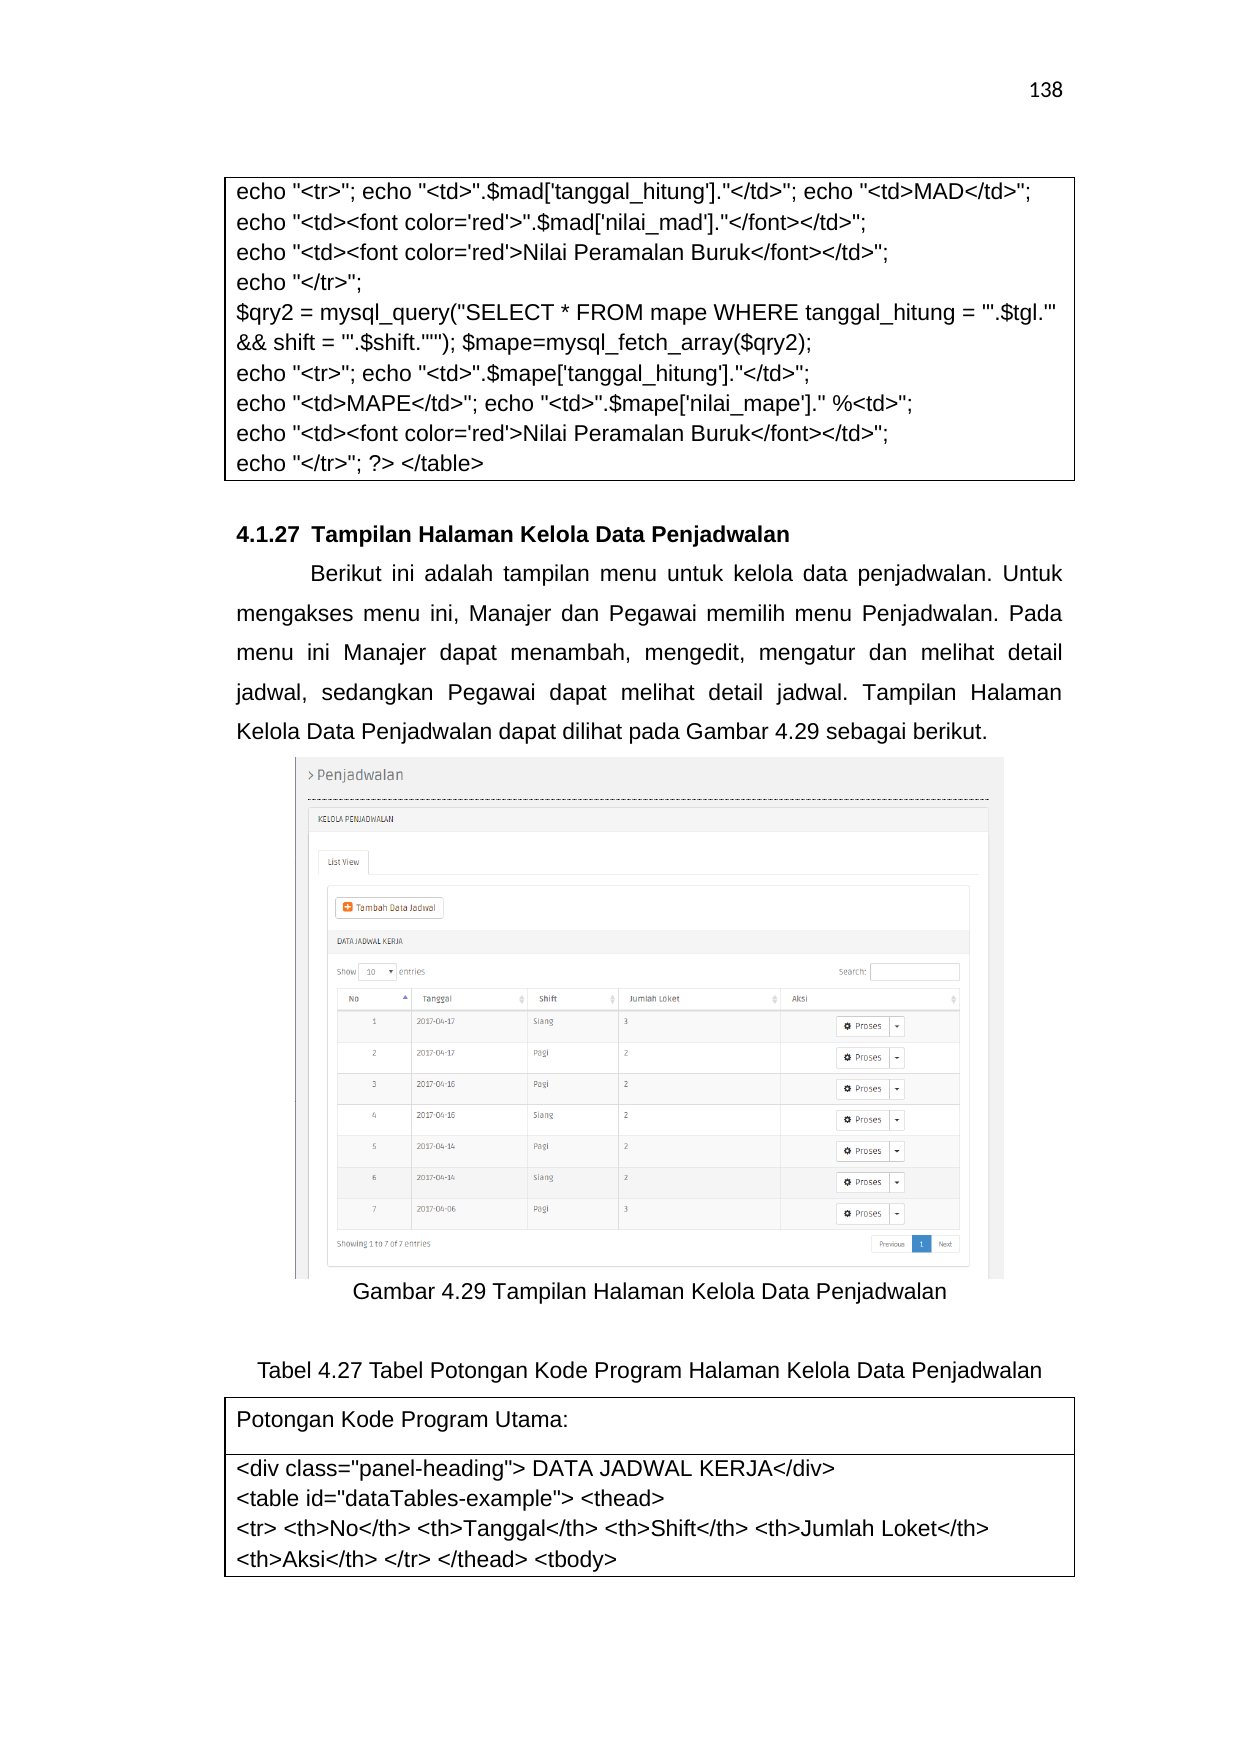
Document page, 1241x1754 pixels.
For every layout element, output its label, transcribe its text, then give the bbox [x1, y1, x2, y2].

picture [295, 757, 1004, 1279]
text Gambar 4.29 Tampilan Halaman Kelola Data Penjadwalan [236, 1278, 1063, 1305]
text Tabel 4.27 Tabel Potongan Kode Program Halaman Kelola Data Penjadwalan [236, 1357, 1063, 1384]
subtitle Tampilan Halaman Kelola Data Penjadwalan [236, 521, 1063, 547]
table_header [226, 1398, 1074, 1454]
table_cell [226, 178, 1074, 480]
list Berikut ini adalah tampilan menu untuk kelola data penjadwalan. Untuk mengakses menu ini, Manajer dan Pegawai memilih menu Penjadwalan. Pada menu ini Manajer dapat menambah, mengedit, mengatur dan melihat detail jadwal, sedangkan Pegawai dapat melihat detail jadwal. Tampilan Halaman Kelola Data Penjadwalan dapat dilihat pada Gambar 4.29 sebagai berikut. [236, 560, 1063, 744]
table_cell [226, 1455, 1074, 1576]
